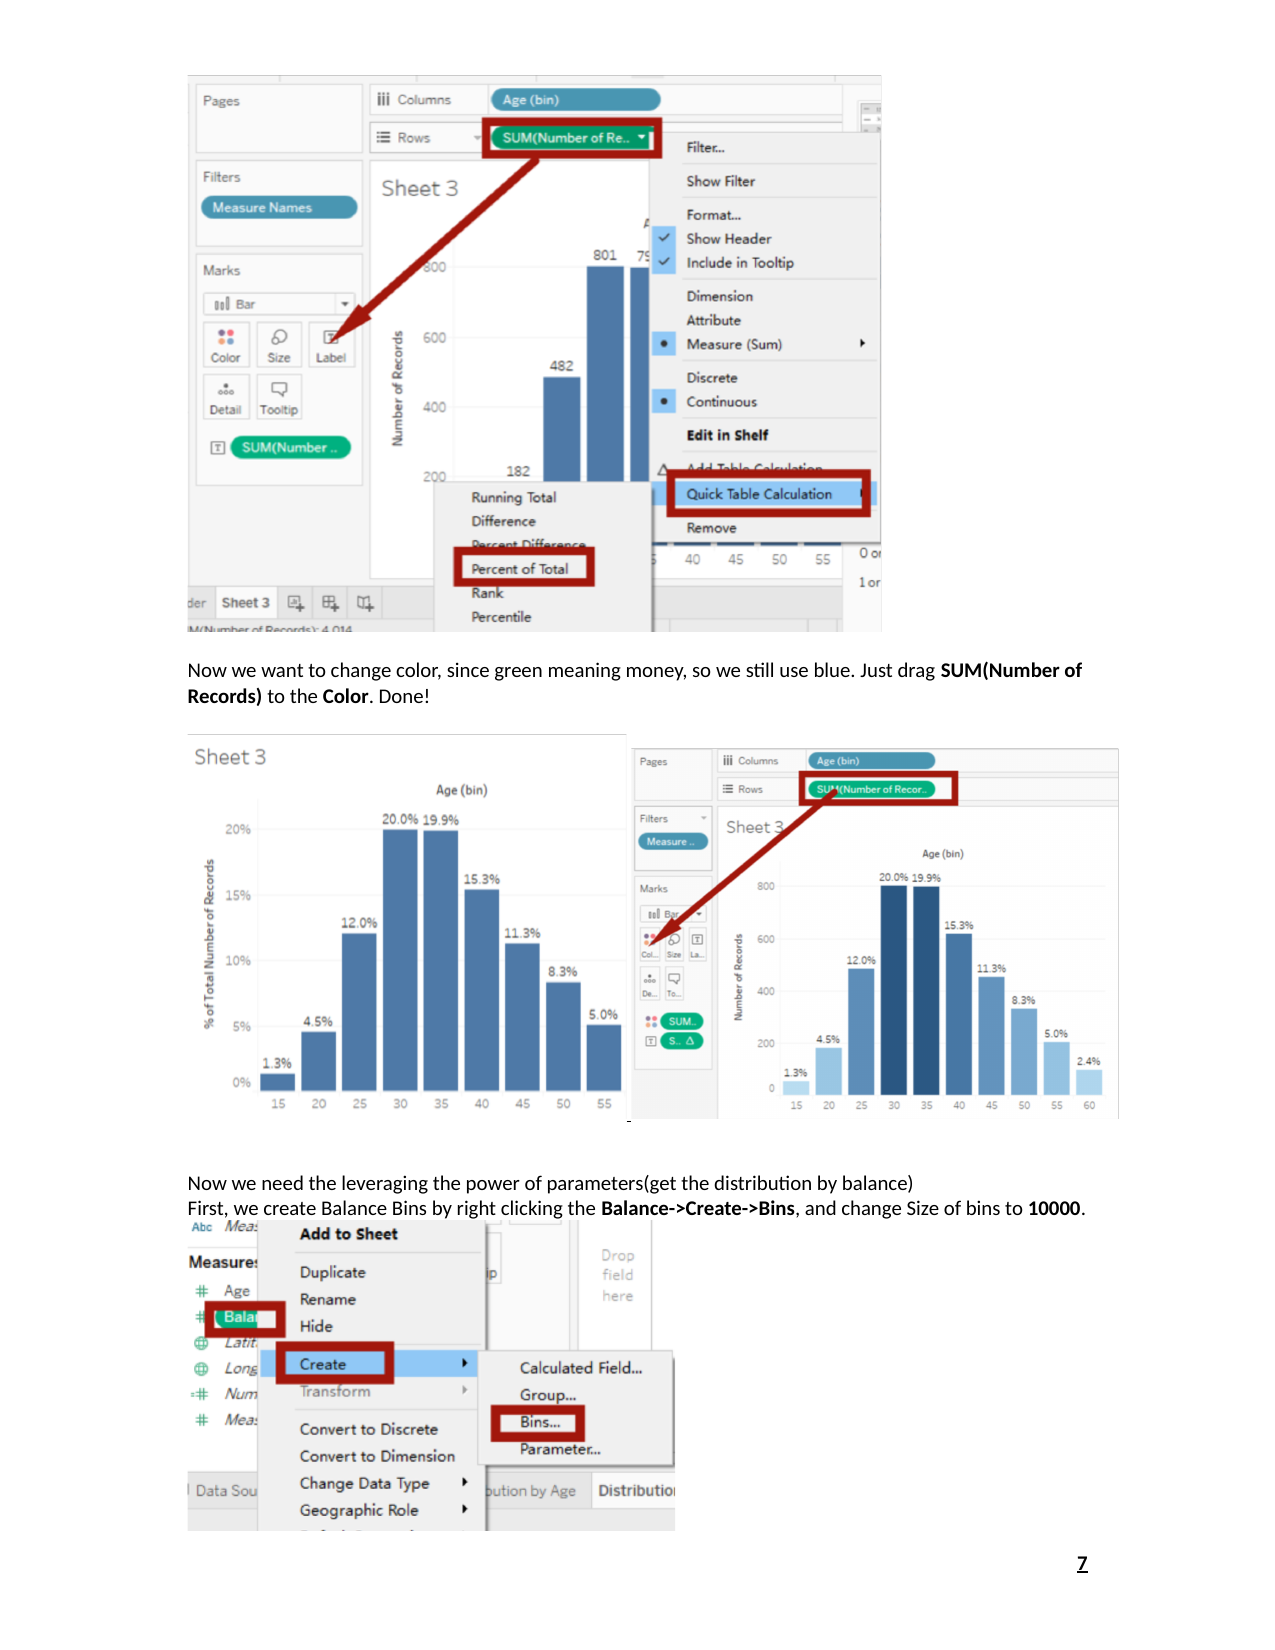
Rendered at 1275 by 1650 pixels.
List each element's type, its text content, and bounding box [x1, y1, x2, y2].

picture [187, 733, 627, 1119]
picture [187, 75, 882, 632]
picture [187, 1220, 675, 1531]
text Now we need the leveraging the power of parameters(get the distribution by balance) [187, 1170, 1087, 1195]
text First, we create Balance Bins by right clicking the Balance->Create->Bins, and change Size of bins to 10000. [187, 1195, 1125, 1221]
text Now we want to change color, since green meaning money, so we still use blue. Just drag SUM(Number of Records) to the Color. Done! [187, 657, 1125, 708]
picture [631, 748, 1119, 1119]
